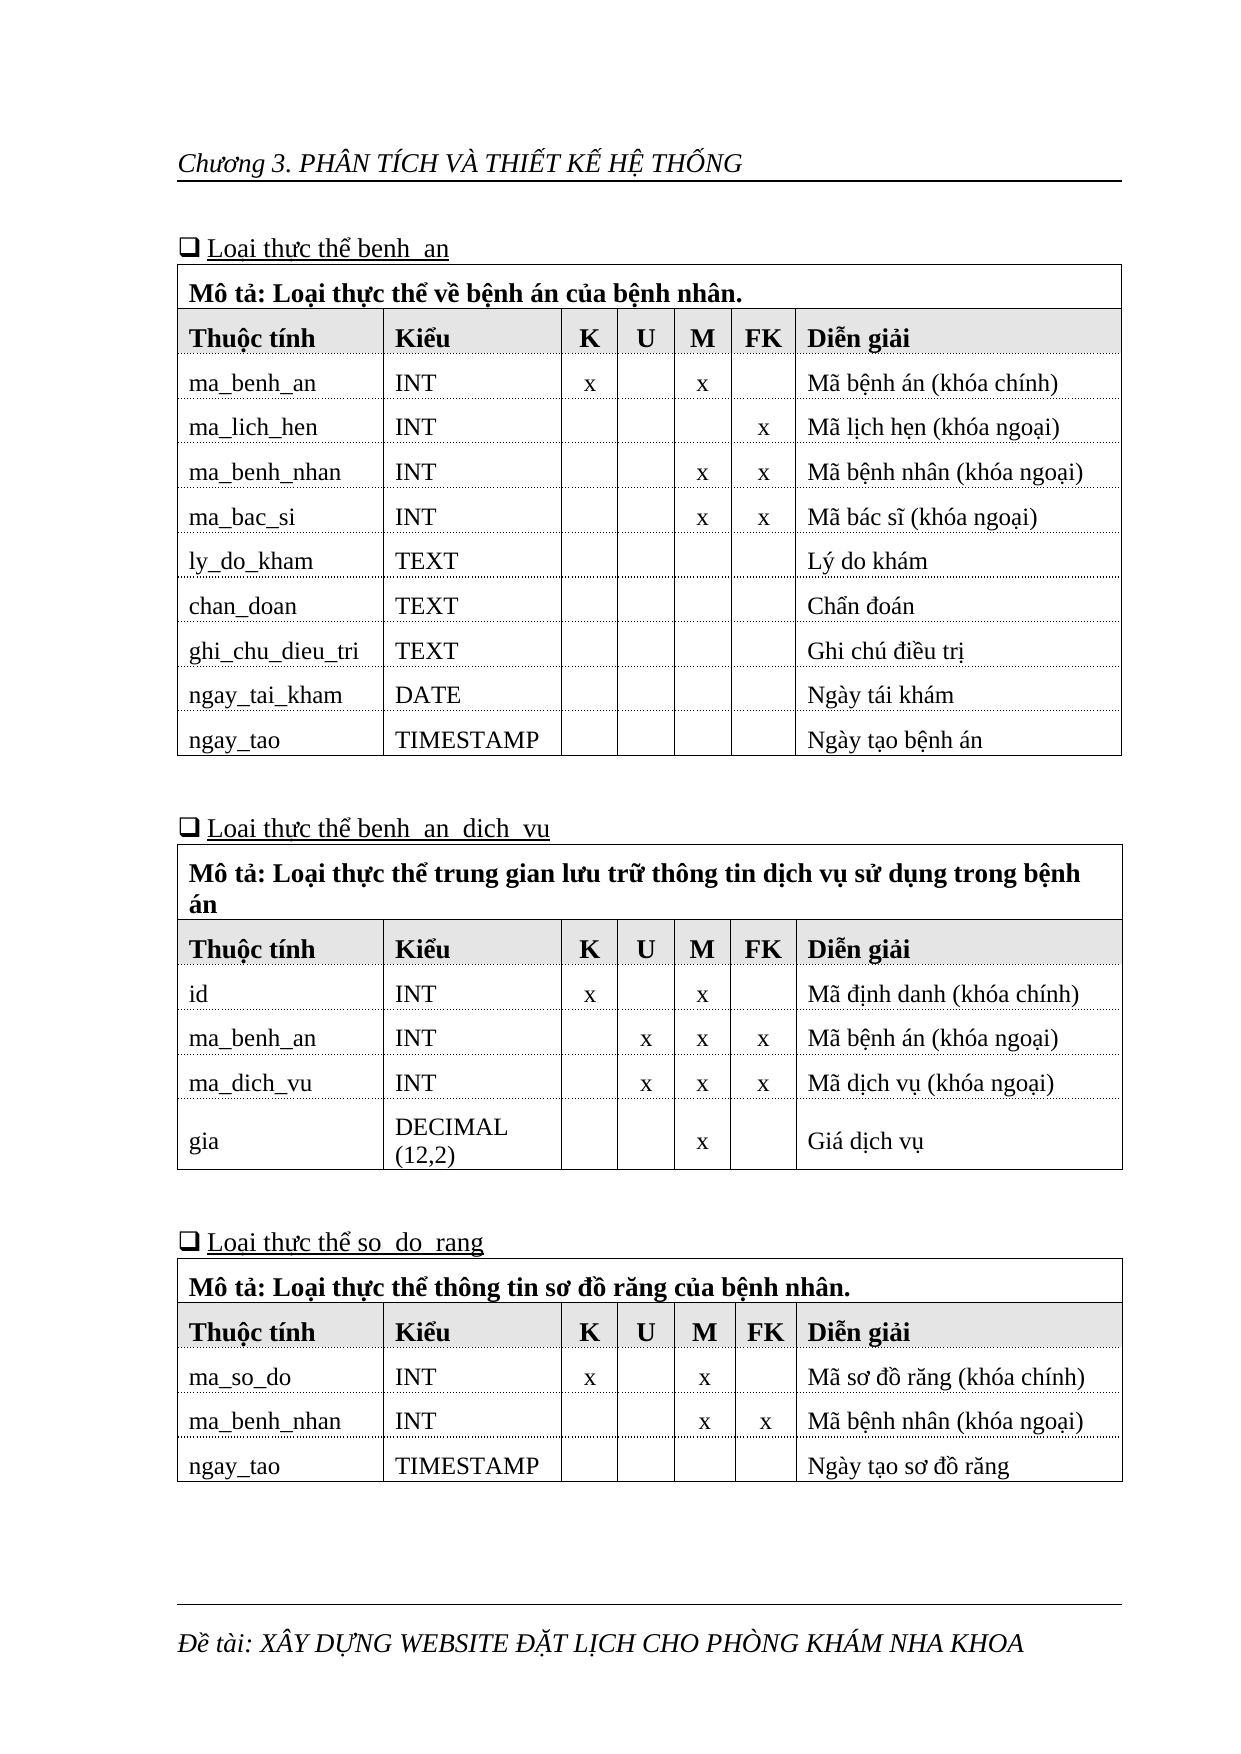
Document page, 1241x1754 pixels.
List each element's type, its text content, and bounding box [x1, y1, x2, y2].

table_cell Mã định danh (khóa chính) [797, 964, 1122, 1009]
table_cell Mã bác sĩ (khóa ngoại) [796, 487, 1121, 532]
table_cell Lý do khám [796, 532, 1121, 576]
table_cell INT [384, 487, 561, 532]
table_cell [675, 621, 731, 666]
table_cell [618, 576, 674, 621]
table_cell INT [384, 398, 561, 442]
table_cell INT [384, 442, 561, 487]
table_cell [618, 353, 674, 398]
table_cell ngay_tao [178, 710, 383, 755]
table_cell Ngày tái khám [796, 666, 1121, 710]
table_cell ma_lich_hen [178, 398, 383, 442]
table_header Mô tả: Loại thực thể về bệnh án của bệnh nhân. [178, 265, 1121, 308]
table_cell [675, 398, 731, 442]
table_cell [675, 710, 731, 755]
table_cell [732, 532, 795, 576]
table_cell [562, 442, 617, 487]
table_cell [618, 398, 674, 442]
table_cell x [675, 442, 731, 487]
table_cell [562, 576, 617, 621]
table_cell Kiểu [384, 1303, 561, 1347]
table_cell x [675, 487, 731, 532]
table_cell gia [178, 1098, 383, 1169]
table_cell ma_benh_nhan [178, 1392, 383, 1436]
table_cell U [618, 920, 674, 964]
table_cell [618, 442, 674, 487]
table_cell x [562, 353, 617, 398]
table_cell x [731, 1054, 796, 1098]
table_cell [731, 964, 796, 1009]
table_cell [618, 1436, 674, 1481]
table_cell DATE [384, 666, 561, 710]
table_cell [562, 1054, 617, 1098]
table_cell FK [731, 920, 796, 964]
table_cell [562, 666, 617, 710]
table_cell [562, 398, 617, 442]
table_cell M [675, 309, 731, 353]
table_cell x [675, 1347, 735, 1392]
table_cell x [736, 1392, 796, 1436]
table_cell INT [384, 1392, 561, 1436]
table_cell K [562, 309, 617, 353]
table_cell TEXT [384, 576, 561, 621]
table_cell INT [384, 964, 561, 1009]
table_cell x [675, 1098, 730, 1169]
text Loại thực thể benh_an [177, 232, 1122, 263]
table_cell ma_dich_vu [178, 1054, 383, 1098]
table_cell x [732, 442, 795, 487]
table_cell Mã bệnh án (khóa ngoại) [797, 1009, 1122, 1053]
table_cell [562, 532, 617, 576]
table_cell [675, 666, 731, 710]
text Loại thực thể so_do_rang [177, 1226, 1122, 1258]
table_cell x [732, 487, 795, 532]
table_cell ma_so_do [178, 1347, 383, 1392]
table_cell ly_do_kham [178, 532, 383, 576]
table_cell [736, 1436, 796, 1481]
table_cell ma_bac_si [178, 487, 383, 532]
table_cell [618, 1392, 674, 1436]
table_cell [618, 532, 674, 576]
table_cell Mã sơ đồ răng (khóa chính) [797, 1347, 1122, 1392]
table_cell [562, 621, 617, 666]
table_cell Mã bệnh nhân (khóa ngoại) [796, 442, 1121, 487]
table_cell TEXT [384, 621, 561, 666]
table_cell Kiểu [384, 920, 561, 964]
table_cell ngay_tao [178, 1436, 383, 1481]
table_cell x [562, 964, 617, 1009]
table_cell x [675, 964, 730, 1009]
table_cell [732, 710, 795, 755]
table_cell TEXT [384, 532, 561, 576]
table_cell Ngày tạo bệnh án [796, 710, 1121, 755]
table_cell [732, 353, 795, 398]
table_cell INT [384, 1009, 561, 1053]
table_cell chan_doan [178, 576, 383, 621]
text Loai thực thể benh_an_dich_vu [177, 812, 1122, 843]
table_cell Kiểu [384, 309, 561, 353]
table_cell Diễn giải [797, 920, 1122, 964]
table_cell Mã dịch vụ (khóa ngoại) [797, 1054, 1122, 1098]
table_header Mô tả: Loại thực thể thông tin sơ đồ răng của bệnh nhân. [178, 1259, 1122, 1302]
table_cell K [562, 920, 617, 964]
table_cell K [562, 1303, 617, 1347]
table_cell x [732, 398, 795, 442]
table_cell FK [732, 309, 795, 353]
table_cell [675, 576, 731, 621]
table_cell [618, 666, 674, 710]
table_cell Thuộc tính [178, 309, 383, 353]
table_cell [562, 1009, 617, 1053]
table_cell ma_benh_nhan [178, 442, 383, 487]
table_cell [618, 964, 674, 1009]
table_cell Mã lịch hẹn (khóa ngoại) [796, 398, 1121, 442]
table_cell TIMESTAMP [384, 1436, 561, 1481]
table_cell [618, 621, 674, 666]
table_cell Ngày tạo sơ đồ răng [797, 1436, 1122, 1481]
table_cell [675, 532, 731, 576]
table_cell INT [384, 1347, 561, 1392]
table_cell DECIMAL (12,2) [384, 1098, 561, 1169]
table_cell [562, 487, 617, 532]
table_cell x [675, 1392, 735, 1436]
table_cell [618, 710, 674, 755]
table_cell Mã bệnh án (khóa chính) [796, 353, 1121, 398]
table_cell FK [736, 1303, 796, 1347]
table_cell Diễn giải [796, 309, 1121, 353]
table_cell [562, 1436, 617, 1481]
table_cell id [178, 964, 383, 1009]
table_cell [618, 1098, 674, 1169]
table_cell x [618, 1054, 674, 1098]
table_cell ma_benh_an [178, 353, 383, 398]
table_cell [732, 576, 795, 621]
table_cell x [675, 353, 731, 398]
table_cell Thuộc tính [178, 920, 383, 964]
table_header Mô tả: Loại thực thể trung gian lưu trữ thông tin dịch vụ sử dụng trong bệnh án [178, 845, 1122, 919]
table_cell ngay_tai_kham [178, 666, 383, 710]
table_cell INT [384, 353, 561, 398]
table_cell x [618, 1009, 674, 1053]
table_cell x [675, 1009, 730, 1053]
table_cell TIMESTAMP [384, 710, 561, 755]
table_cell Ghi chú điều trị [796, 621, 1121, 666]
table_cell Mã bệnh nhân (khóa ngoại) [797, 1392, 1122, 1436]
table_cell [562, 1392, 617, 1436]
table_cell Giá dịch vụ [797, 1098, 1122, 1169]
table_cell M [675, 1303, 735, 1347]
table_cell [562, 710, 617, 755]
table_cell U [618, 1303, 674, 1347]
table_cell U [618, 309, 674, 353]
table_cell x [731, 1009, 796, 1053]
table_cell ma_benh_an [178, 1009, 383, 1053]
table_cell [736, 1347, 796, 1392]
table_cell x [675, 1054, 730, 1098]
table_cell [562, 1098, 617, 1169]
table_cell [732, 621, 795, 666]
table_cell INT [384, 1054, 561, 1098]
table_cell ghi_chu_dieu_tri [178, 621, 383, 666]
table_cell Thuộc tính [178, 1303, 383, 1347]
table_cell Chẩn đoán [796, 576, 1121, 621]
table_cell Diễn giải [797, 1303, 1122, 1347]
table_cell [618, 487, 674, 532]
table_cell [732, 666, 795, 710]
table_cell [675, 1436, 735, 1481]
table_cell [618, 1347, 674, 1392]
table_cell x [562, 1347, 617, 1392]
table_cell M [675, 920, 730, 964]
table_cell [731, 1098, 796, 1169]
